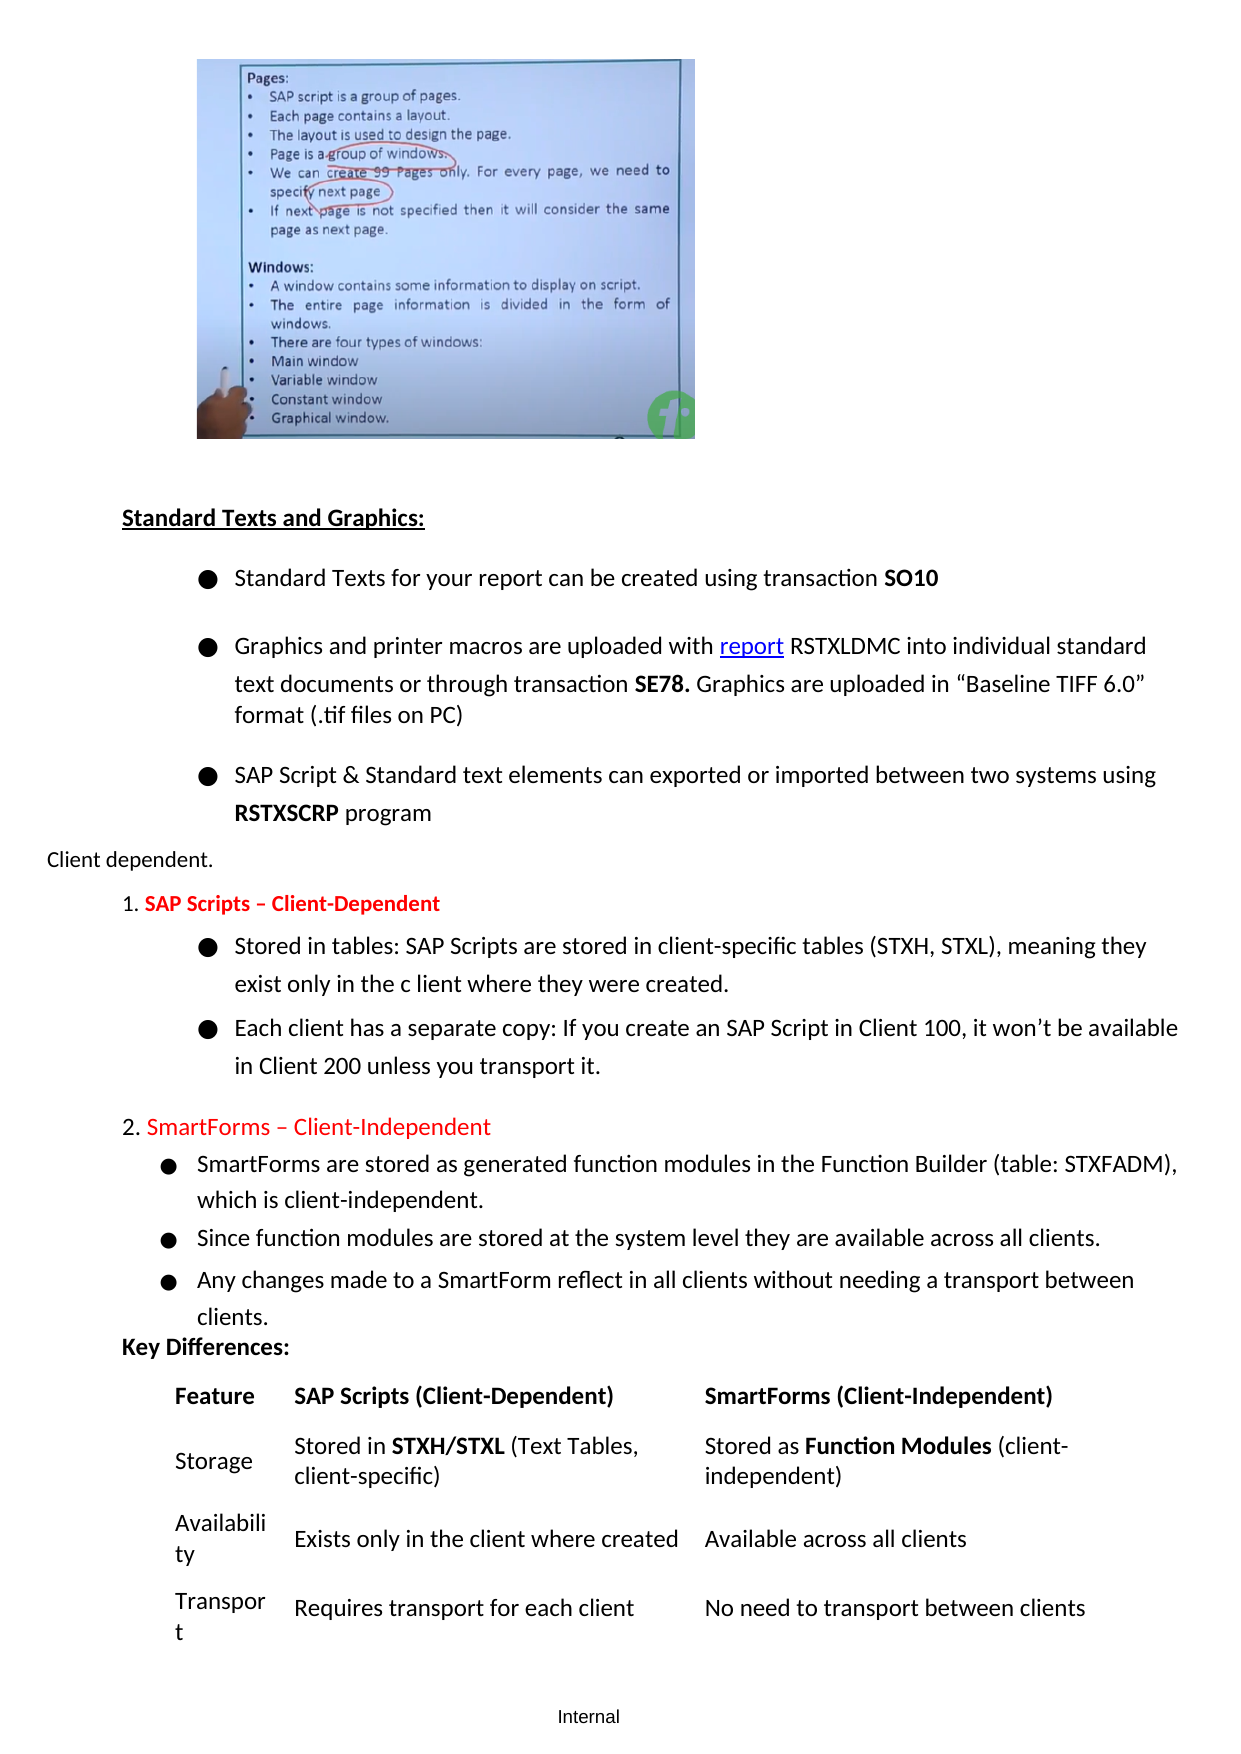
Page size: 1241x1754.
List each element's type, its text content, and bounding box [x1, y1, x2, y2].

list Since function modules are stored at the system level they are available across all clients. [159, 1215, 1181, 1258]
text Standard Texts and Graphics: [47, 502, 1181, 533]
list Standard Texts for your report can be created using transaction SO10 [197, 549, 1181, 601]
list Stored in tables: SAP Scripts are stored in client-specific tables (STXH, STXL), meaning they exist only in the c lient where they were created. [197, 917, 1181, 999]
list SmartForms are stored as generated function modules in the Function Builder (table: STXFADM), which is client-independent. [159, 1142, 1181, 1215]
text Client dependent. [47, 845, 1181, 873]
text 1. SAP Scripts – Client-Dependent [47, 889, 1181, 917]
list Each client has a separate copy: If you create an SAP Script in Client 100, it won’t be available in Client 200 unless you transport it. [197, 999, 1181, 1081]
list Graphics and printer macros are uploaded with report RSTXLDMC into individual standard text documents or through transaction SE78. Graphics are uploaded in “Baseline TIFF 6.0” format (.tif files on PC) [197, 617, 1181, 729]
list SAP Script & Standard text elements can exported or imported between two systems using RSTXSCRP program [197, 746, 1181, 828]
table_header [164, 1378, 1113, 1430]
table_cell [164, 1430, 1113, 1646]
picture [196, 59, 695, 439]
text 2. SmartForms – Client-Independent [47, 1111, 1181, 1142]
text Key Differences: [47, 1331, 1181, 1362]
list Any changes made to a SmartForm reflect in all clients without needing a transport between clients. [159, 1258, 1181, 1331]
